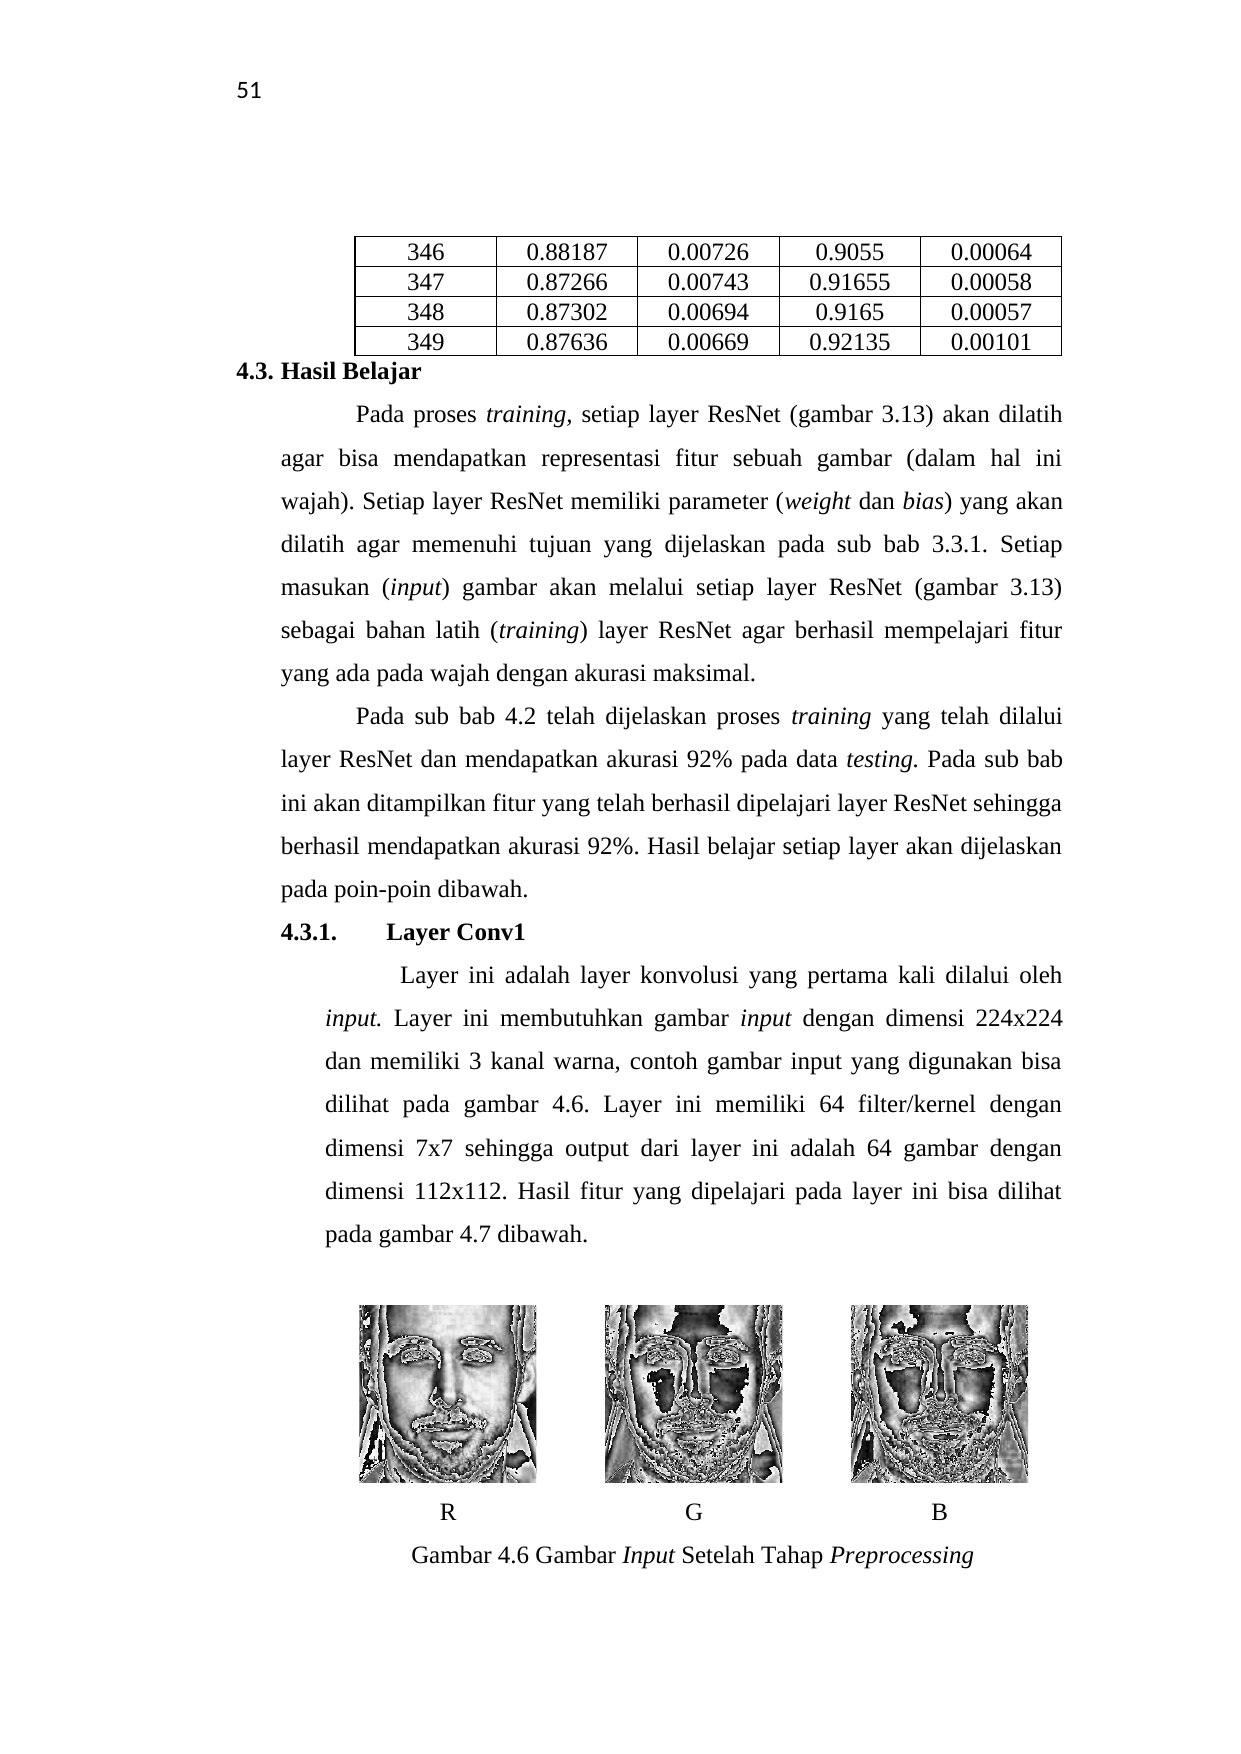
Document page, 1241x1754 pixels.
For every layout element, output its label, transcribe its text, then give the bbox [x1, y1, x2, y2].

table_cell 0.88187 [497, 237, 637, 266]
table_cell 0.87266 [497, 267, 637, 296]
table_header [817, 1305, 1062, 1497]
table_cell 0.00057 [921, 297, 1061, 326]
table_cell 0.00694 [638, 297, 779, 326]
list Pada sub bab 4.2 telah dijelaskan proses training yang telah dilalui layer ResNet dan mendapatkan akurasi 92% pada data testing. Pada sub bab ini akan ditampilkan fitur yang telah berhasil dipelajari layer ResNet sehingga berhasil mendapatkan akurasi 92%. Hasil belajar setiap layer akan dijelaskan pada poin-poin dibawah. [281, 701, 1063, 903]
table_cell 0.00669 [638, 327, 779, 355]
table_cell 0.91655 [780, 267, 920, 296]
picture [851, 1305, 1029, 1483]
table_cell 347 [356, 267, 496, 296]
table_cell 0.92135 [780, 327, 920, 355]
table_cell 0.9055 [780, 237, 920, 266]
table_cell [325, 1540, 1062, 1568]
list Pada proses training, setiap layer ResNet (gambar 3.13) akan dilatih agar bisa mendapatkan representasi fitur sebuah gambar (dalam hal ini wajah). Setiap layer ResNet memiliki parameter (weight dan bias) yang akan dilatih agar memenuhi tujuan yang dijelaskan pada sub bab 3.3.1. Setiap masukan (input) gambar akan melalui setiap layer ResNet (gambar 3.13) sebagai bahan latih (training) layer ResNet agar berhasil mempelajari fitur yang ada pada wajah dengan akurasi maksimal. [281, 399, 1063, 687]
picture [605, 1305, 783, 1483]
table_cell B [817, 1497, 1062, 1540]
table_cell 346 [356, 237, 496, 266]
table_cell G [571, 1497, 817, 1540]
table_header [325, 1305, 571, 1497]
table_cell 0.00058 [921, 267, 1061, 296]
picture [359, 1305, 537, 1483]
table_header [571, 1305, 817, 1497]
list Hasil Belajar [236, 356, 1063, 385]
table_cell R [325, 1497, 571, 1540]
table_cell 0.00743 [638, 267, 779, 296]
table_cell 0.00064 [921, 237, 1061, 266]
table_cell 348 [356, 297, 496, 326]
list Layer Conv1 [281, 917, 1063, 946]
list Layer ini adalah layer konvolusi yang pertama kali dilalui oleh input. Layer ini membutuhkan gambar input dengan dimensi 224x224 dan memiliki 3 kanal warna, contoh gambar input yang digunakan bisa dilihat pada gambar 4.6. Layer ini memiliki 64 filter/kernel dengan dimensi 7x7 sehingga output dari layer ini adalah 64 gambar dengan dimensi 112x112. Hasil fitur yang dipelajari pada layer ini bisa dilihat pada gambar 4.7 dibawah. [325, 960, 1063, 1248]
table_cell 0.87636 [497, 327, 637, 355]
table_cell 0.00726 [638, 237, 779, 266]
table_cell 0.9165 [780, 297, 920, 326]
table_cell 349 [356, 327, 496, 355]
table_cell 0.00101 [921, 327, 1061, 355]
table_cell 0.87302 [497, 297, 637, 326]
